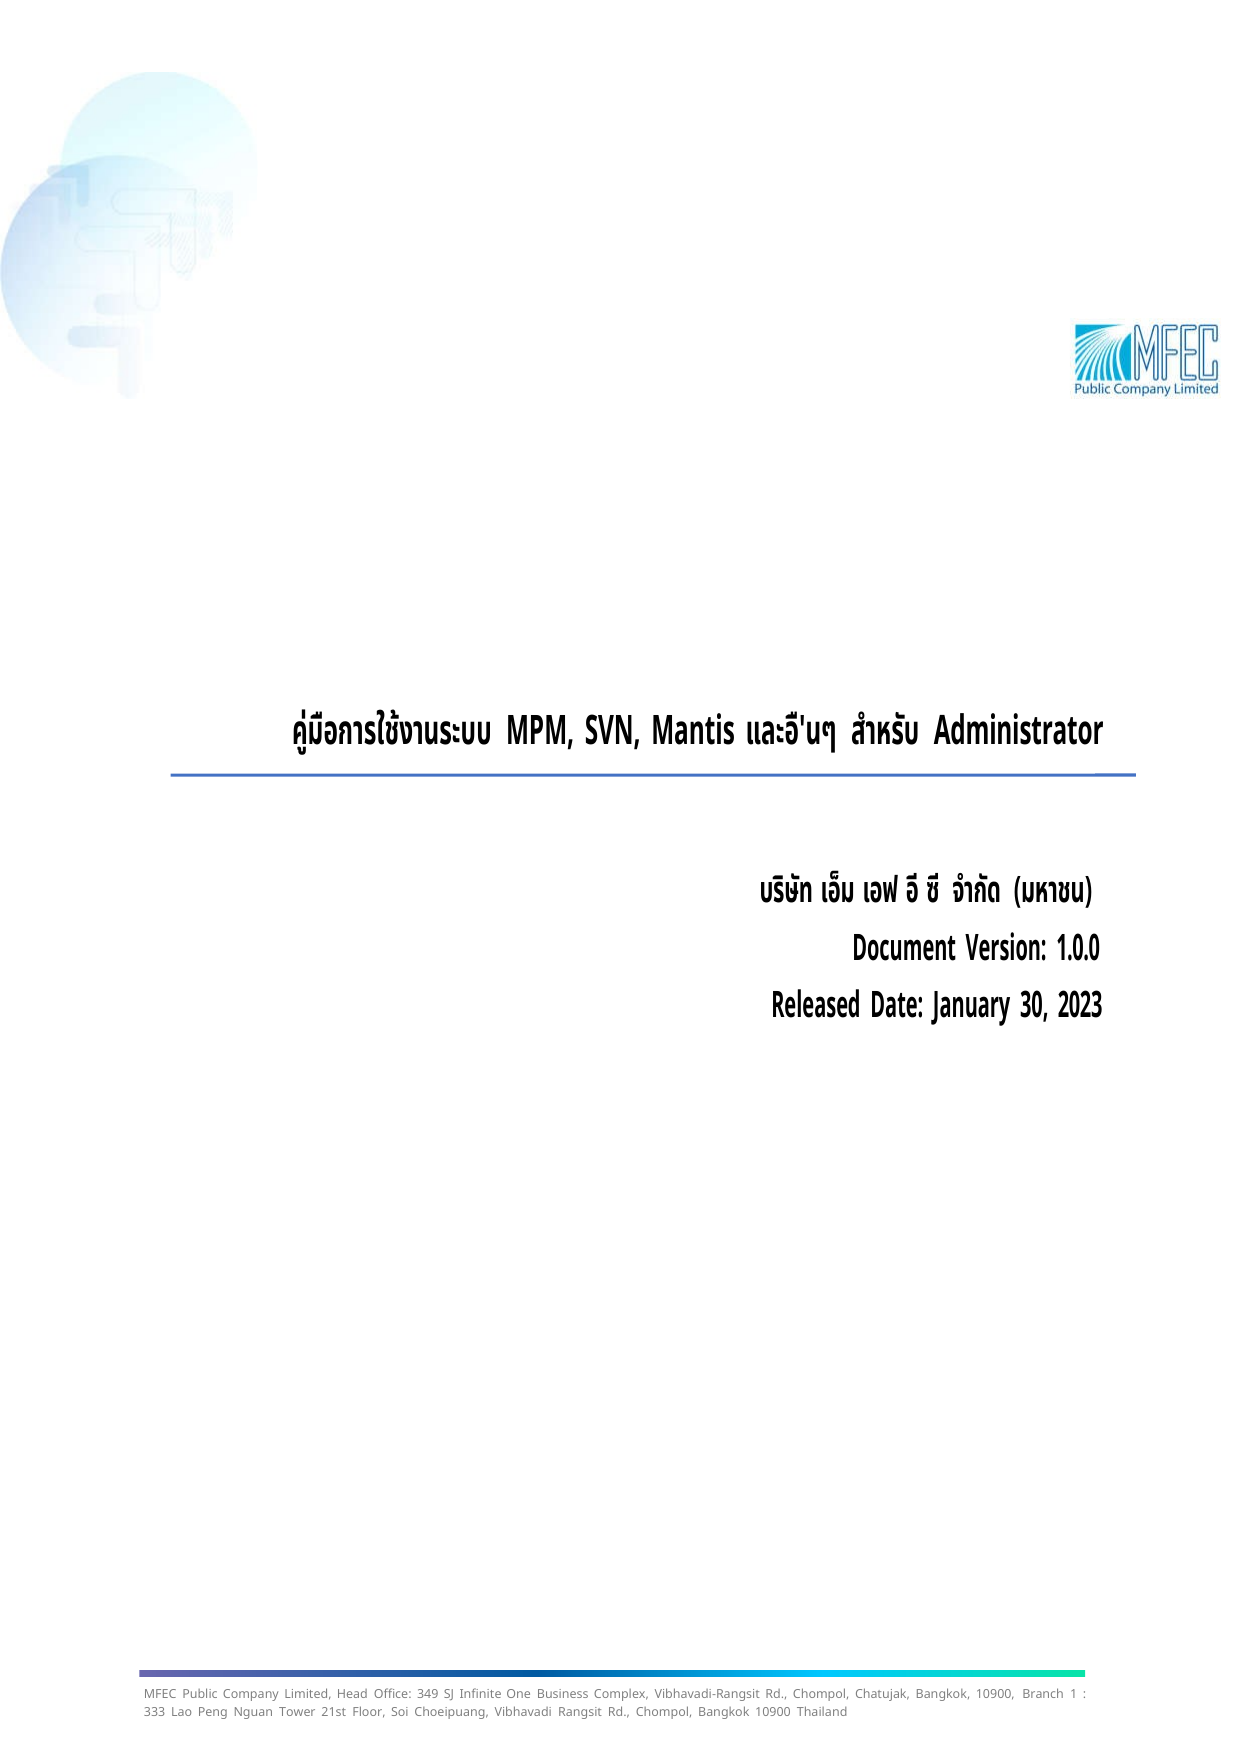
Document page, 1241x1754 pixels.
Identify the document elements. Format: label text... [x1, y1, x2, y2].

text Released Date: January 30, 2023 [771, 978, 1232, 1028]
text MFEC Public Company Limited, Head Office: 349 SJ Infinite One Business Complex, Vibhavadi-Rangsit Rd., Chompol, Chatujak, Bangkok, 10900, Branch 1 : 333 Lao Peng Nguan Tower 21st Floor, Soi Choeipuang, Vibhavadi Rangsit Rd., Chompol, Bangkok 10900 Thailand [144, 1685, 1095, 1720]
picture [848, 1670, 1085, 1677]
picture [1069, 318, 1221, 399]
title คู่มือการใช้งานระบบ MPM, SVN, Mantis และอื'นๆ สําหรับ Administrator [292, 701, 1232, 756]
picture [139, 1670, 622, 1677]
picture [0, 72, 258, 399]
subtitle บริษัท เอ็ม เอฟ อี ซี จํากัด (มหาชน) Document Version: 1.0.0 [759, 864, 1107, 971]
